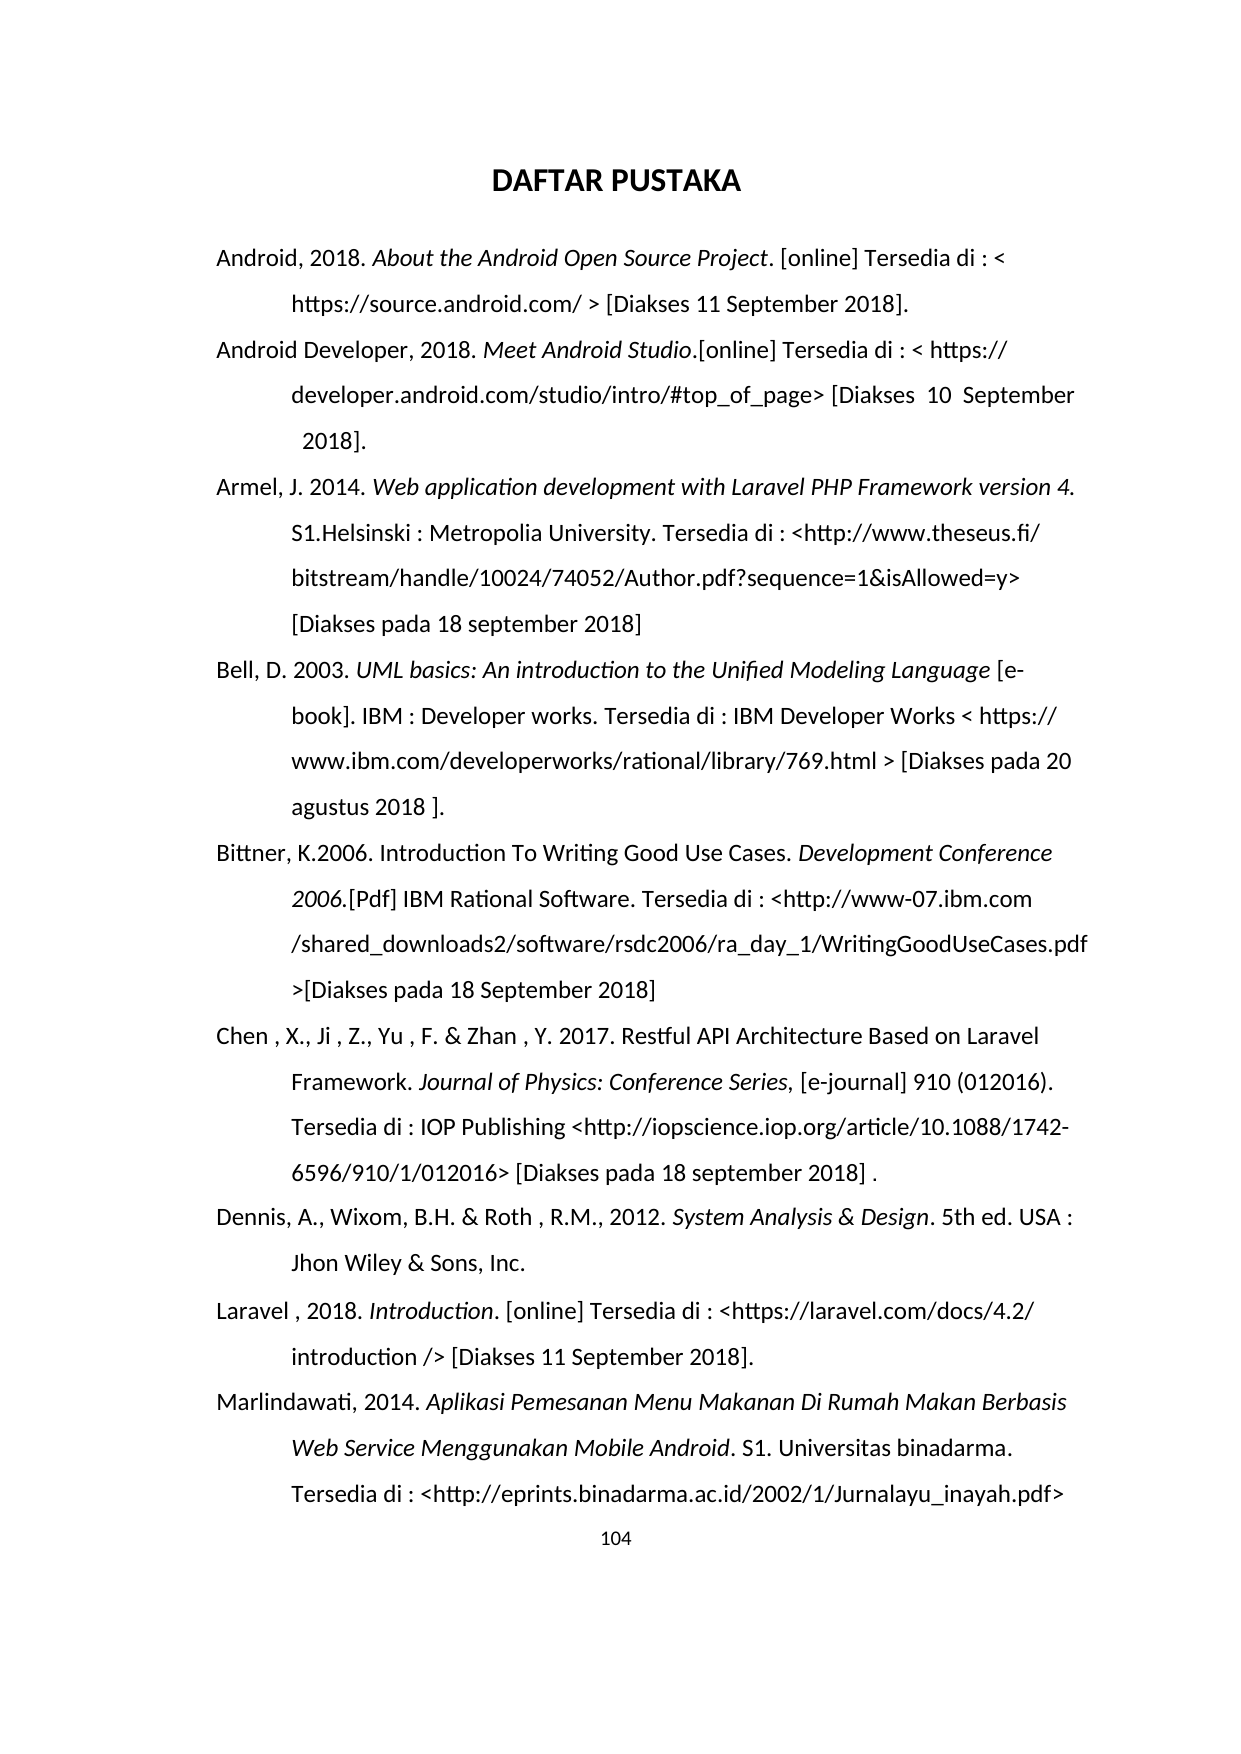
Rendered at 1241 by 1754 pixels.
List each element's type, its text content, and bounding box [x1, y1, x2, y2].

text https://source.android.com/ > [Diakses 11 September 2018]. [227, 288, 1090, 319]
text developer.android.com/studio/intro/#top_of_page> [Diakses 10 September [227, 380, 1090, 410]
text Armel, J. 2014. Web application development with Laravel PHP Framework version 4. [216, 471, 1090, 502]
text Framework. Journal of Physics: Conference Series, [e-journal] 910 (012016). [227, 1066, 1090, 1096]
text [Diakses pada 18 september 2018] [227, 608, 1090, 639]
text agustus 2018 ]. [227, 791, 1090, 822]
text bitstream/handle/10024/74052/Author.pdf?sequence=1&isAllowed=y> [216, 563, 1090, 593]
text Jhon Wiley & Sons, Inc. [224, 1249, 1088, 1277]
text Chen , X., Ji , Z., Yu , F. & Zhan , Y. 2017. Restful API Architecture Based on Laravel [141, 1020, 1090, 1050]
text book]. IBM : Developer works. Tersedia di : IBM Developer Works < https:// [227, 700, 1090, 730]
text www.ibm.com/developerworks/rational/library/769.html > [Diakses pada 20 [227, 746, 1090, 776]
text Android, 2018. About the Android Open Source Project. [online] Tersedia di : < [141, 242, 1090, 273]
text introduction /> [Diakses 11 September 2018]. [227, 1341, 1090, 1371]
text Bell, D. 2003. UML basics: An introduction to the Unified Modeling Language [e- [141, 654, 1090, 684]
text Laravel , 2018. Introduction. [online] Tersedia di : <https://laravel.com/docs/4.2/ [141, 1295, 1090, 1325]
text S1.Helsinski : Metropolia University. Tersedia di : <http://www.theseus.fi/ [216, 517, 1090, 547]
text /shared_downloads2/software/rsdc2006/ra_day_1/WritingGoodUseCases.pdf [216, 928, 1090, 959]
text Marlindawati, 2014. Aplikasi Pemesanan Menu Makanan Di Rumah Makan Berbasis [141, 1386, 1090, 1417]
text Android Developer, 2018. Meet Android Studio.[online] Tersedia di : < https:// [141, 334, 1090, 364]
text 2006.[Pdf] IBM Rational Software. Tersedia di : <http://www-07.ibm.com [216, 883, 1090, 913]
text Tersedia di : IOP Publishing <http://iopscience.iop.org/article/10.1088/1742-6596/910/1/012016> [Diakses pada 18 september 2018] . [291, 1111, 1090, 1188]
text Bittner, K.2006. Introduction To Writing Good Use Cases. Development Conference [141, 837, 1090, 867]
text Dennis, A., Wixom, B.H. & Roth , R.M., 2012. System Analysis & Design. 5th ed. USA : [141, 1203, 1088, 1231]
text >[Diakses pada 18 September 2018] [216, 974, 1090, 1005]
text 2018]. [302, 425, 1090, 456]
subtitle DAFTAR PUSTAKA [141, 159, 1092, 200]
text Web Service Menggunakan Mobile Android. S1. Universitas binadarma. Tersedia di : <http://eprints.binadarma.ac.id/2002/1/Jurnalayu_inayah.pdf> [291, 1432, 1090, 1508]
